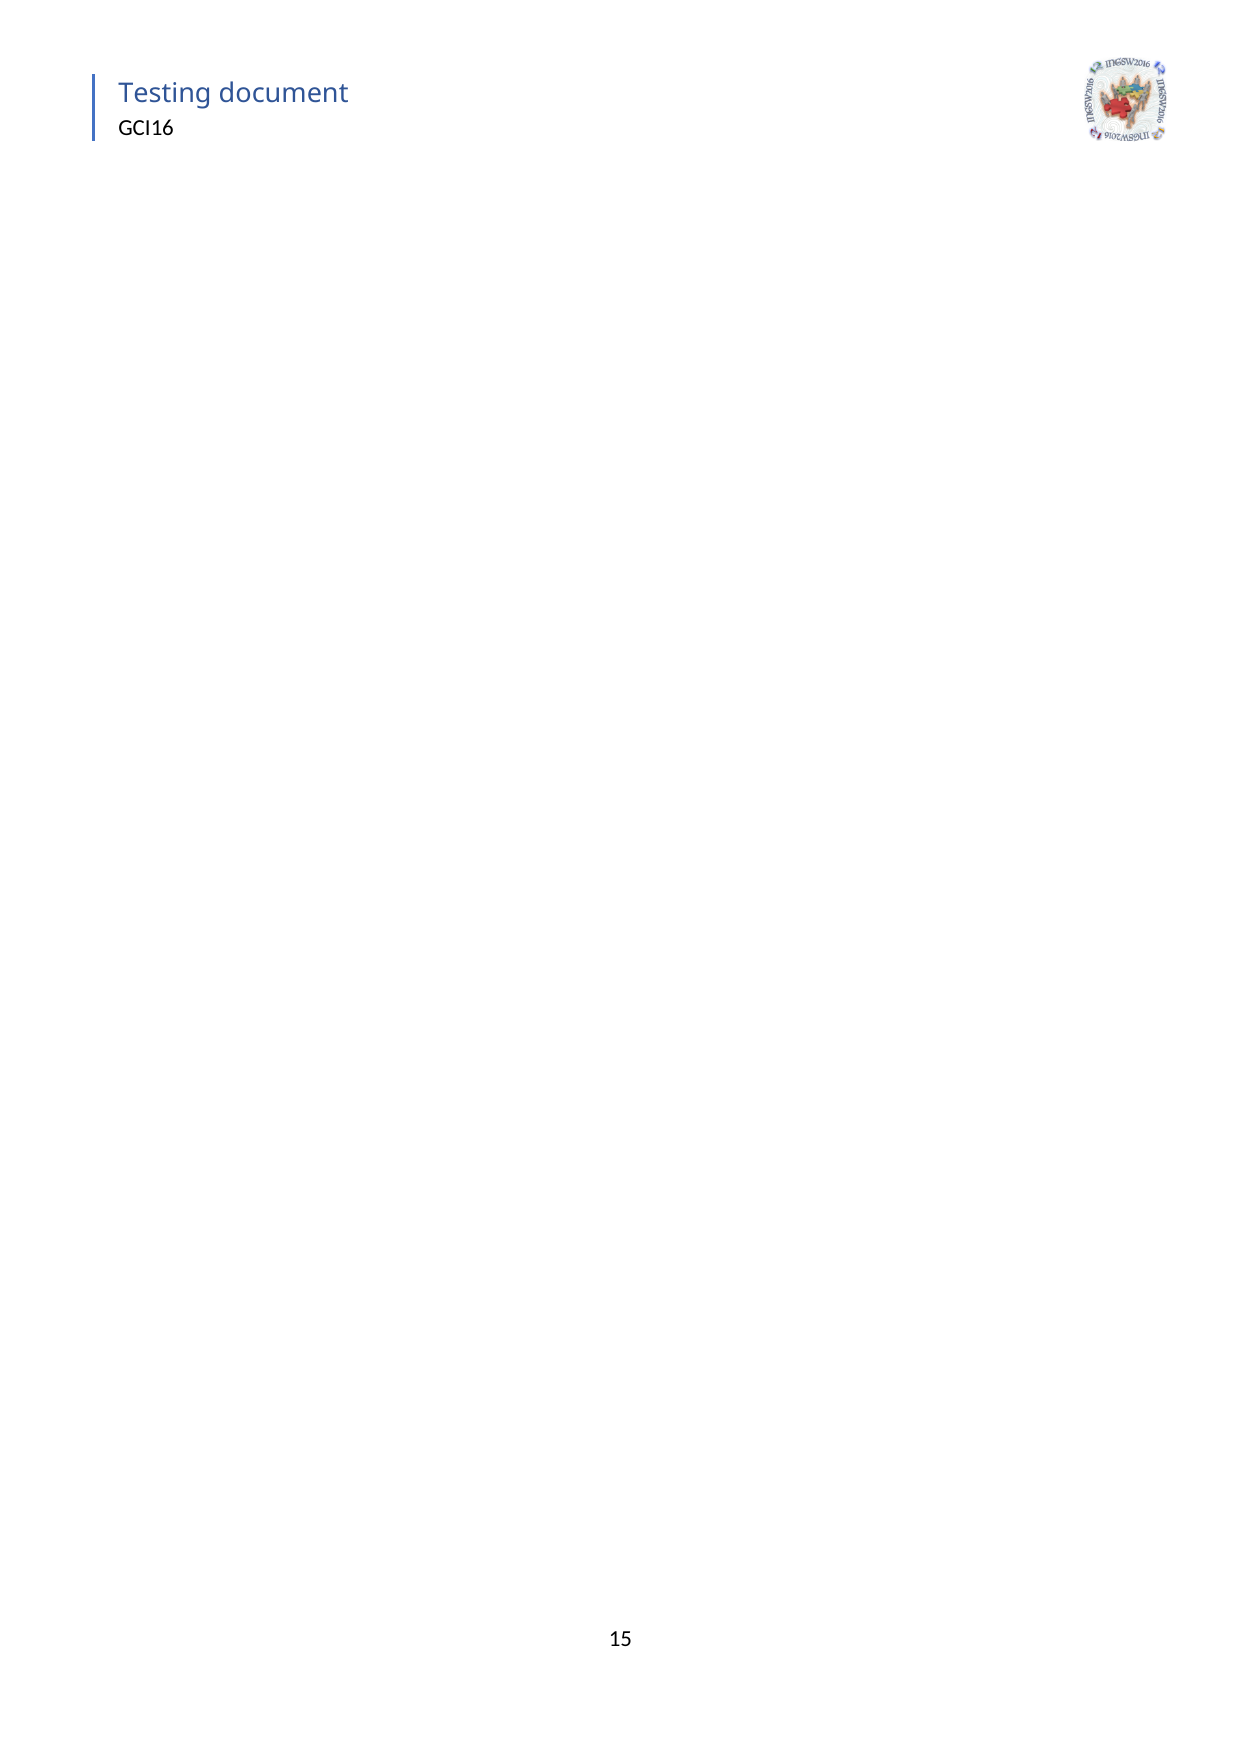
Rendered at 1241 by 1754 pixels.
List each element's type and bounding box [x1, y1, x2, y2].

picture [1076, 55, 1171, 149]
